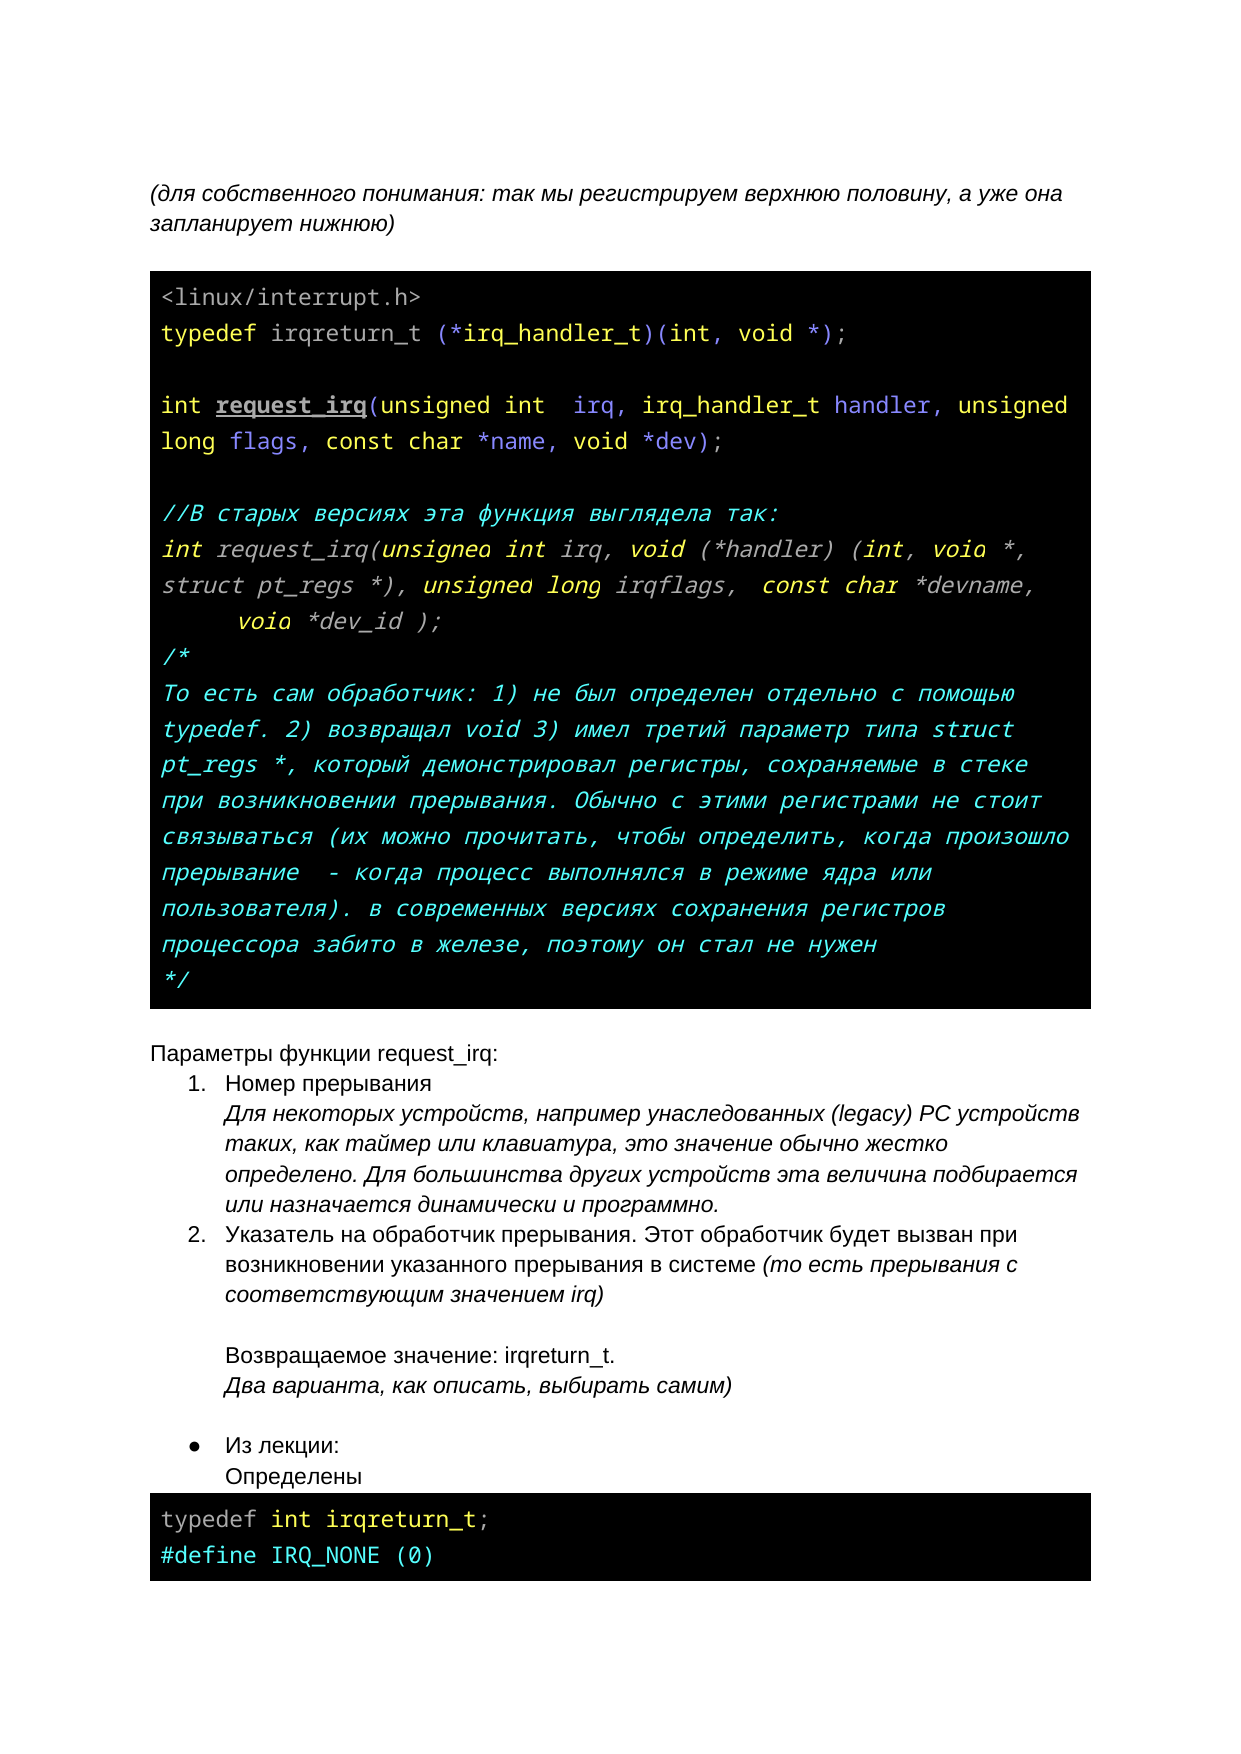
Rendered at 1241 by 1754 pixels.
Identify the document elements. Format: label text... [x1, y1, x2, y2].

text Два варианта, как описать, выбирать самим) [225, 1372, 1090, 1398]
table_header <linux/interrupt.h> typedef irqreturn_t (*irq_handler_t)(int, void *); int request_irq(unsigned int irq, irq_handler_t handler, unsigned long flags, const char *name, void *dev); //В старых версиях эта функция выглядела так: int request_irq(unsigned int irq, void (*handler) (int, void *, struct pt_regs *), unsigned long irqflags, const char *devname, void *dev_id ); /* То есть сам обработчик: 1) не был определен отдельно с помощью typedef. 2) возвращал void 3) имел третий параметр типа struct pt_regs *, который демонстрировал регистры, сохраняемые в стеке при возникновении прерывания. Обычно с этими регистрами не стоит связываться (их можно прочитать, чтобы определить, когда произошло прерывание - когда процесс выполнялся в режиме ядра или пользователя). в современных версиях сохранения регистров процессора забито в железе, поэтому он стал не нужен */ [150, 271, 1091, 1009]
text Определены [150, 1463, 1090, 1489]
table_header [150, 1493, 1091, 1581]
text Для некоторых устройств, например унаследованных (legacy) PC устройств таких, как таймер или клавиатура, это значение обычно жестко определено. Для большинства других устройств эта величина подбирается или назначается динамически и программно. [225, 1100, 1090, 1217]
text Возвращаемое значение: irqreturn_t. [225, 1342, 1090, 1368]
list Номер прерывания [187, 1070, 1090, 1096]
list Указатель на обработчик прерывания. Этот обработчик будет вызван при возникновении указанного прерывания в системе (то есть прерывания с соответствующим значением irq) [187, 1221, 1090, 1308]
list Из лекции: [187, 1432, 1090, 1459]
text (для собственного понимания: так мы регистрируем верхнюю половину, а уже она запланирует нижнюю) [150, 180, 1090, 237]
text Параметры функции request_irq: [150, 1040, 1090, 1066]
